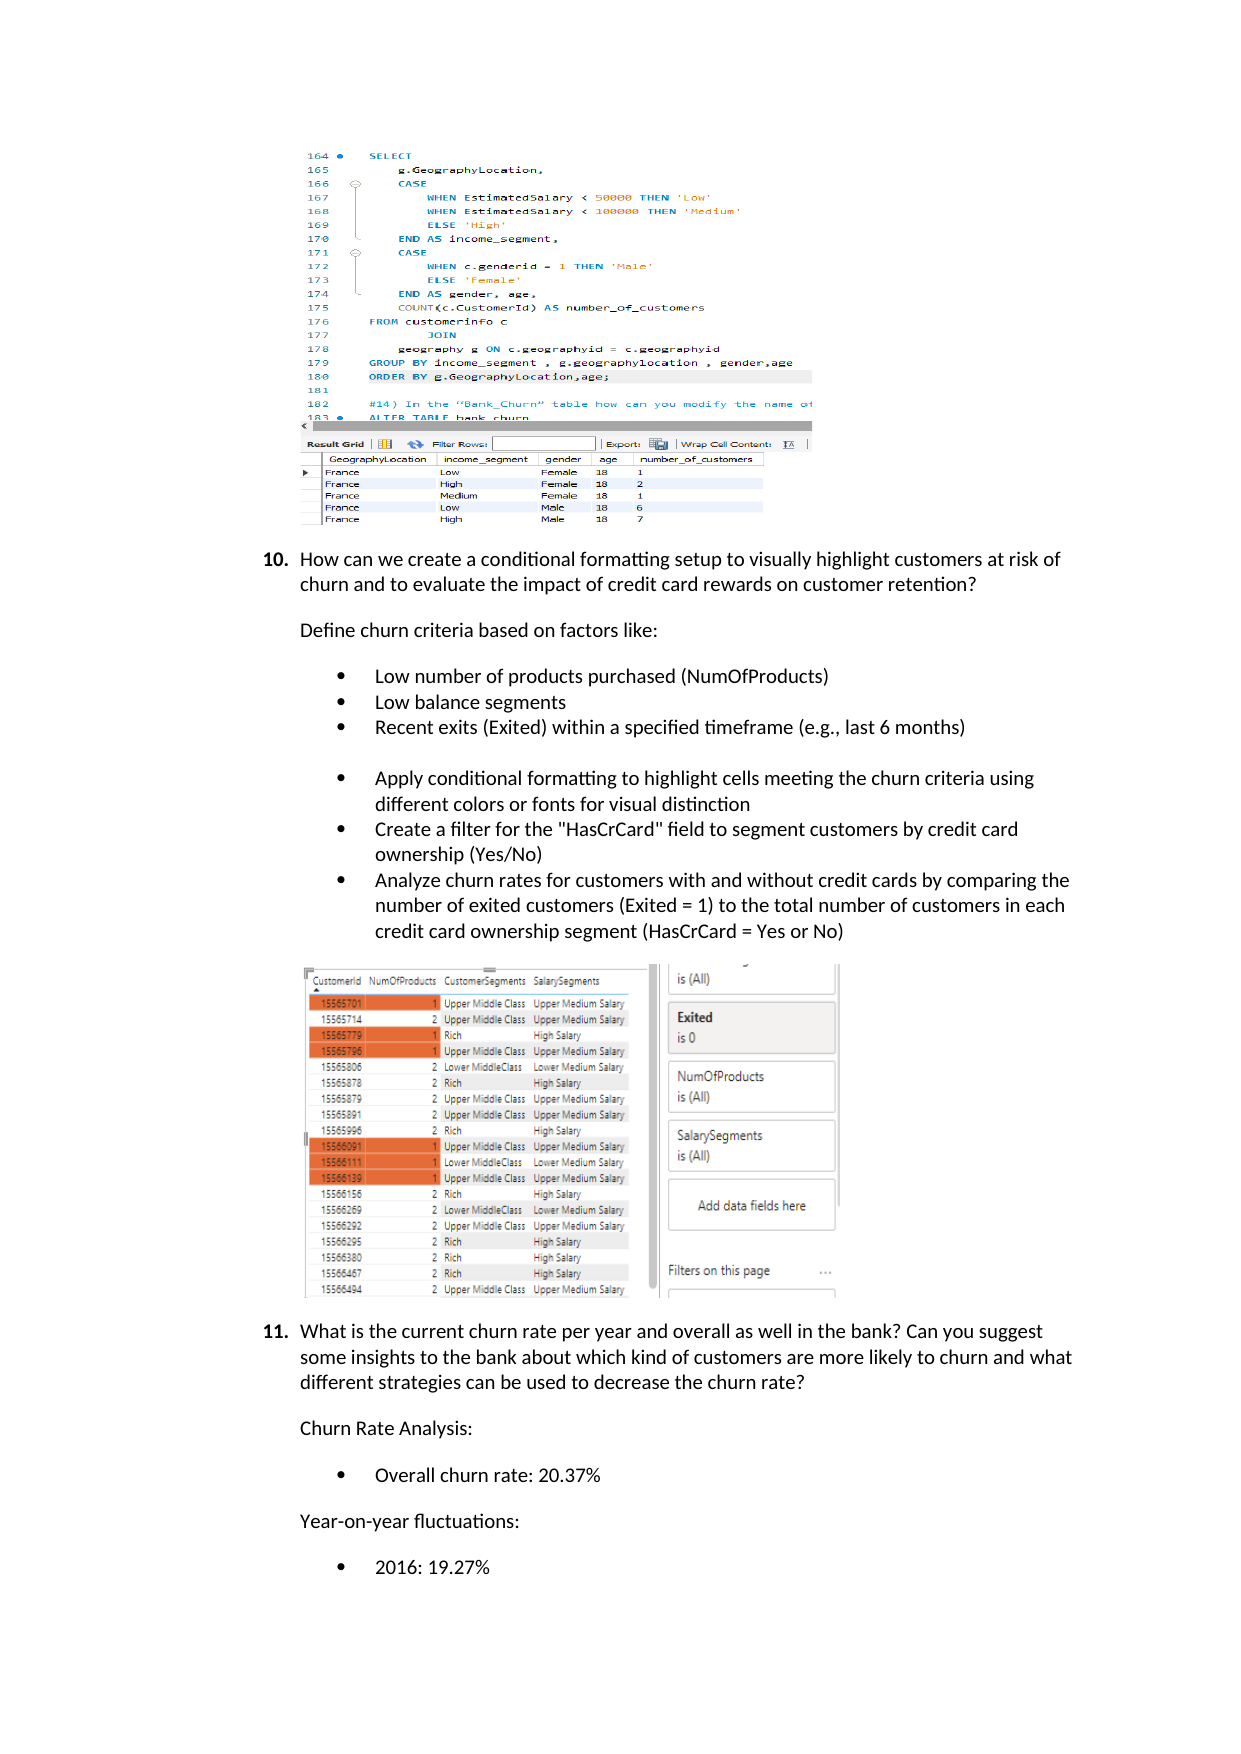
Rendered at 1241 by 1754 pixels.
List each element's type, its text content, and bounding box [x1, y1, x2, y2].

list Recent exits (Exited) within a specified timeframe (e.g., last 6 months) [337, 714, 1090, 740]
list Low balance segments [337, 689, 1090, 714]
list Create a filter for the "HasCrCard" field to segment customers by credit card ownership (Yes/No) [337, 816, 1090, 867]
picture [300, 964, 840, 1298]
list Analyze churn rates for customers with and without credit cards by comparing the number of exited customers (Exited = 1) to the total number of customers in each credit card ownership segment (HasCrCard = Yes or No) [337, 867, 1090, 943]
list 2016: 19.27% [337, 1554, 1090, 1580]
text Define churn criteria based on factors like: [300, 617, 1090, 643]
list What is the current churn rate per year and overall as well in the bank? Can you suggest some insights to the bank about which kind of customers are more likely to churn and what different strategies can be used to decrease the churn rate? [262, 1318, 1090, 1395]
list Apply conditional formatting to highlight cells meeting the churn criteria using different colors or fonts for visual distinction [337, 765, 1090, 816]
text Churn Rate Analysis: [300, 1416, 1090, 1441]
text Year-on-year fluctuations: [300, 1508, 1090, 1533]
picture [300, 150, 813, 525]
list Overall churn rate: 20.37% [337, 1462, 1090, 1487]
list How can we create a conditional formatting setup to visually highlight customers at risk of churn and to evaluate the impact of credit card rewards on customer retention? [262, 546, 1090, 597]
list Low number of products purchased (NumOfProducts) [337, 664, 1090, 689]
